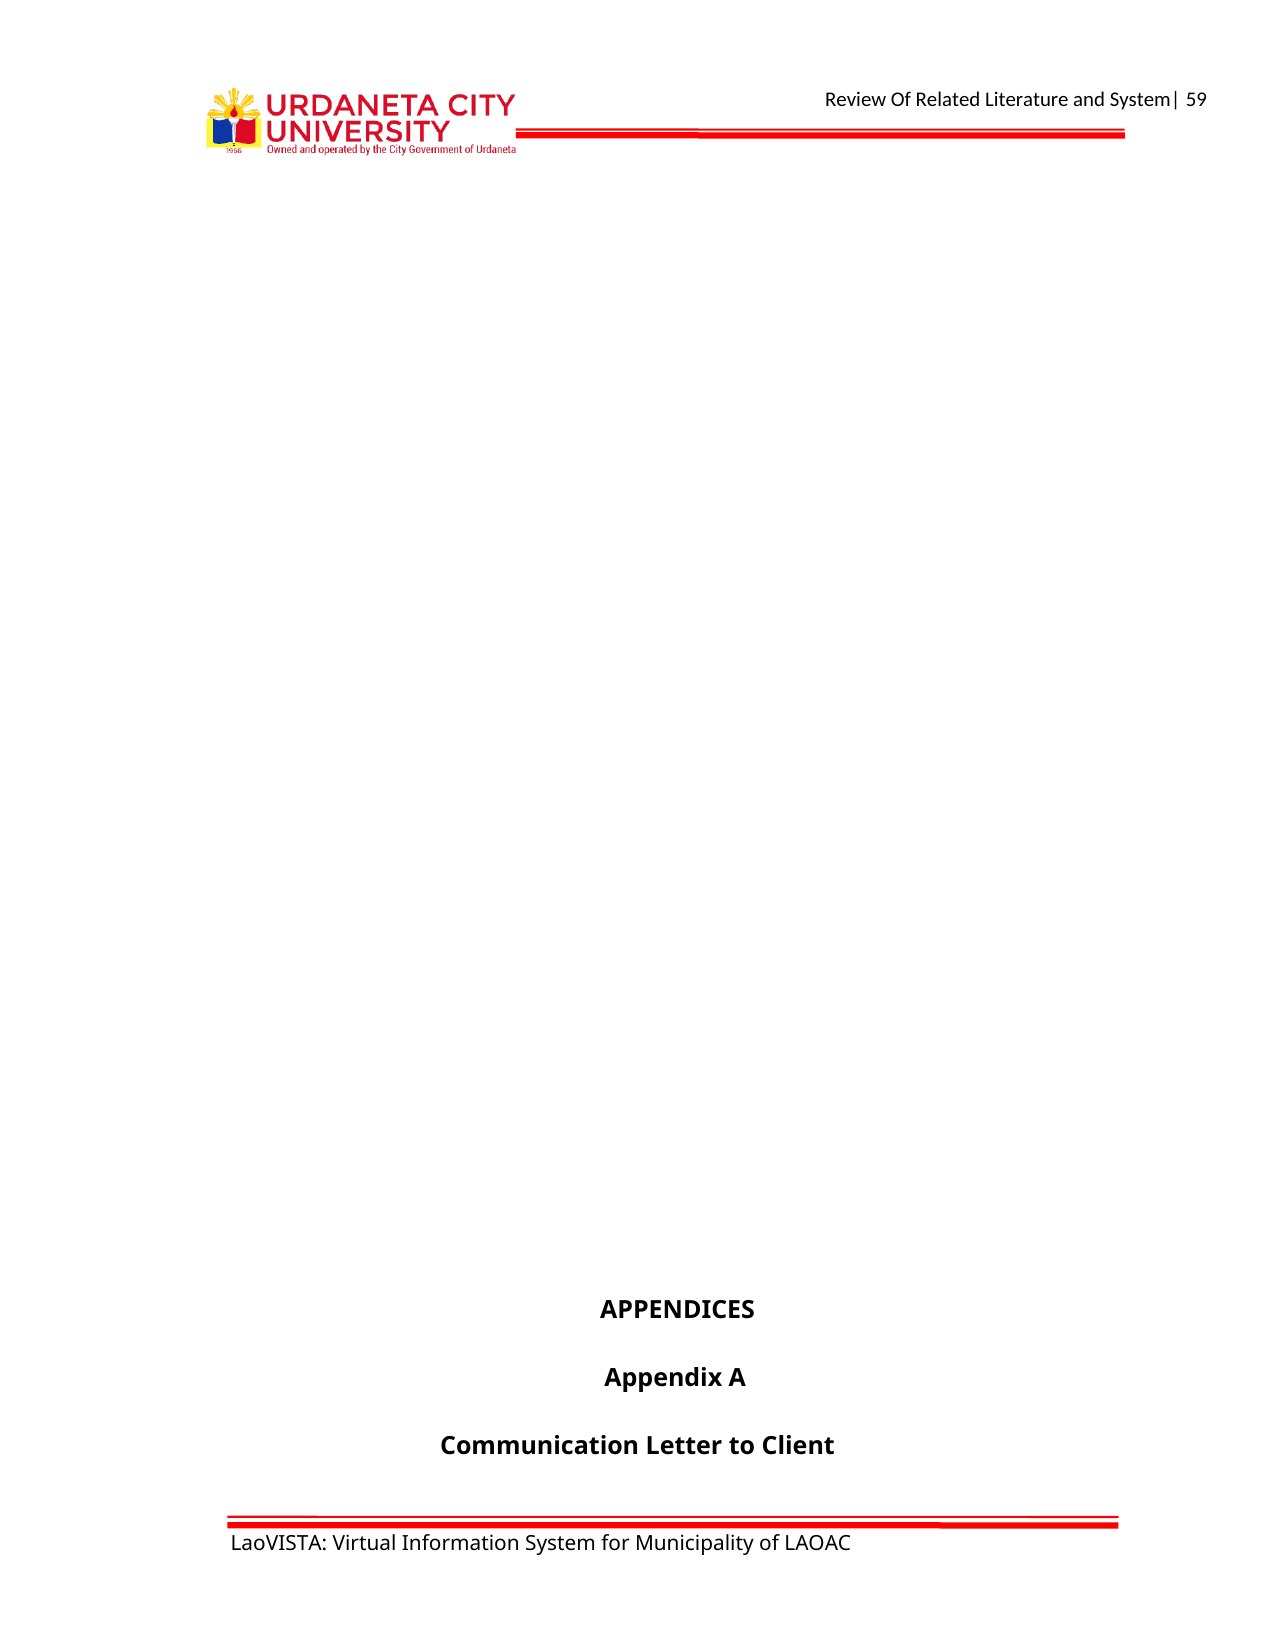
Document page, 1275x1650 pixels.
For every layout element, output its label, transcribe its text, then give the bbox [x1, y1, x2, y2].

text APPENDICES [525, 1292, 1125, 1326]
text Appendix A [225, 1360, 1125, 1394]
text Communication Letter to Client [150, 1428, 1125, 1462]
picture [206, 87, 516, 156]
